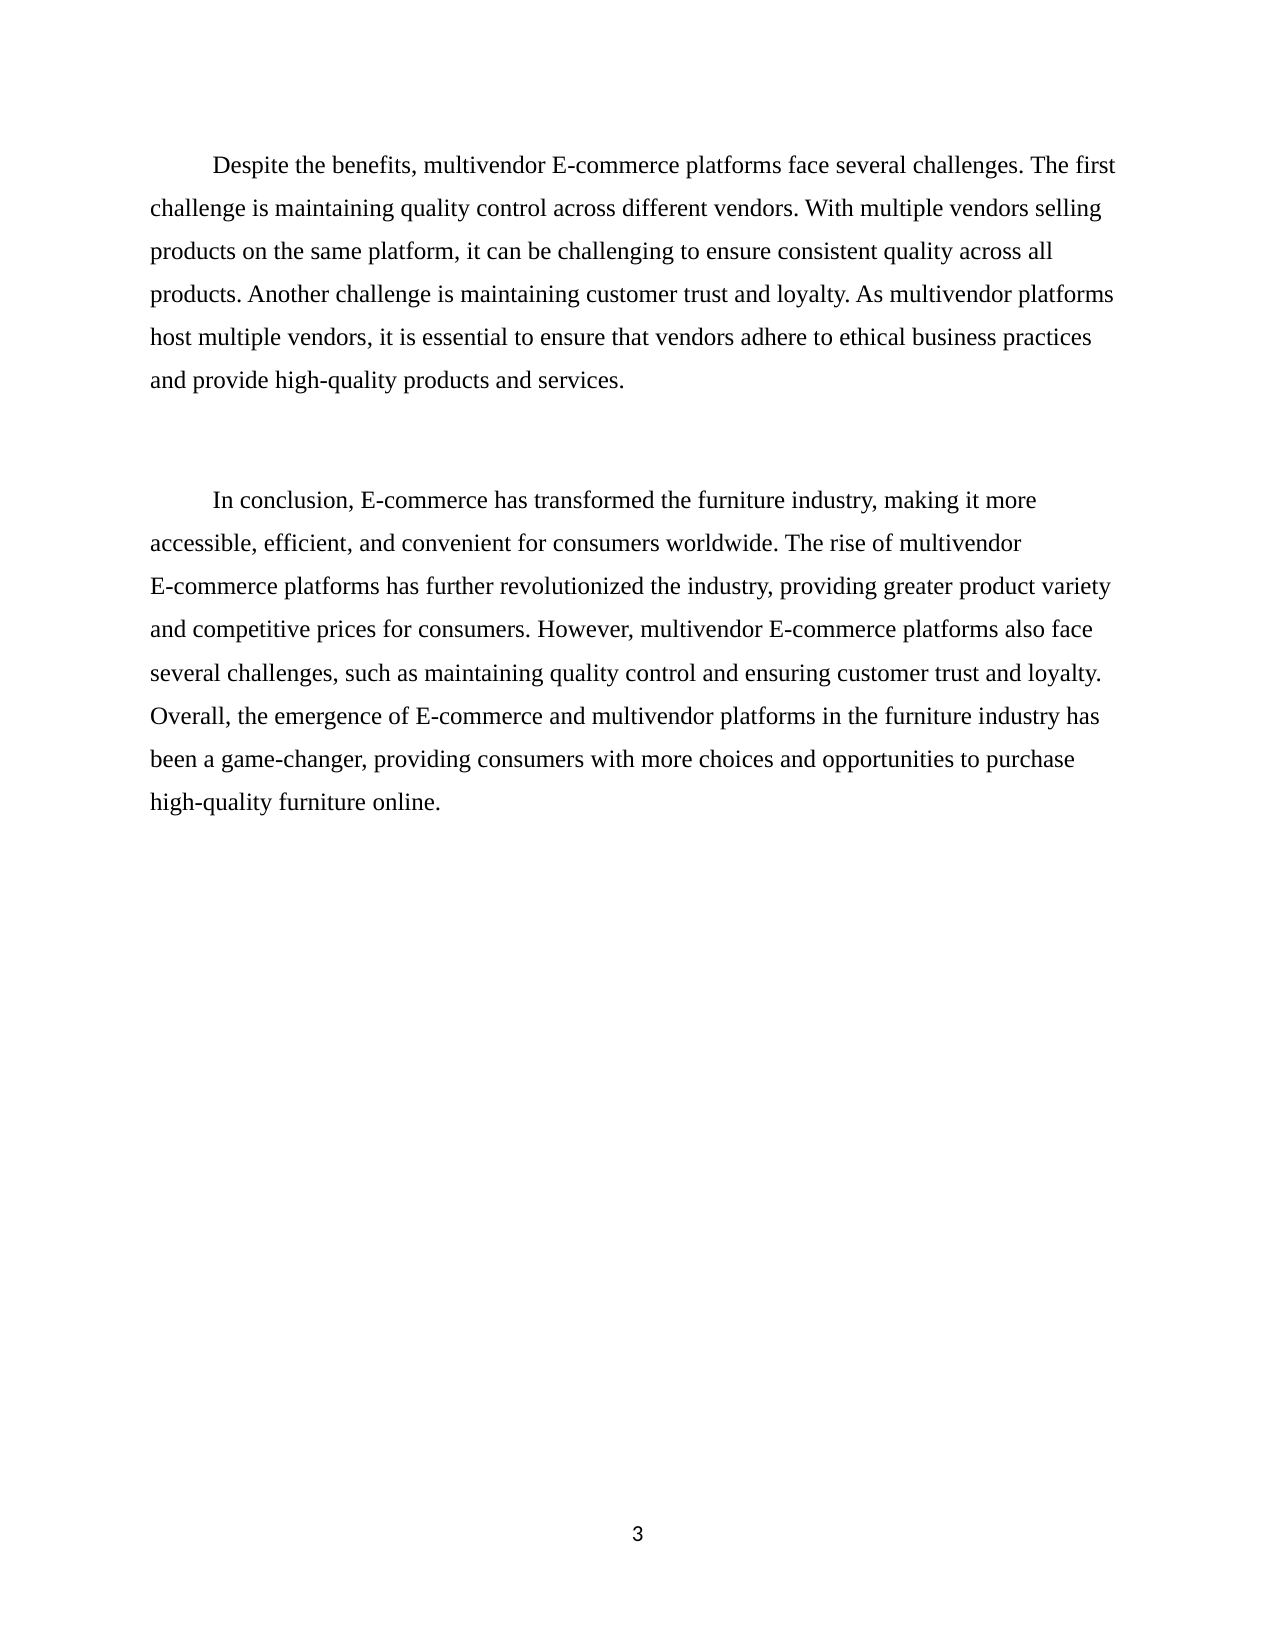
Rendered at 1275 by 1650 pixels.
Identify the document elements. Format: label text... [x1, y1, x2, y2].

text In conclusion, E-commerce has transformed the furniture industry, making it more accessible, efficient, and convenient for consumers worldwide. The rise of multivendor E-commerce platforms has further revolutionized the industry, providing greater product variety and competitive prices for consumers. However, multivendor E-commerce platforms also face several challenges, such as maintaining quality control and ensuring customer trust and loyalty. Overall, the emergence of E-commerce and multivendor platforms in the furniture industry has been a game-changer, providing consumers with more choices and opportunities to purchase high-quality furniture online. [150, 485, 1125, 816]
text Despite the benefits, multivendor E-commerce platforms face several challenges. The first challenge is maintaining quality control across different vendors. With multiple vendors selling products on the same platform, it can be challenging to ensure consistent quality across all products. Another challenge is maintaining customer trust and loyalty. As multivendor platforms host multiple vendors, it is essential to ensure that vendors adhere to ethical business practices and provide high-quality products and services. [150, 150, 1125, 394]
